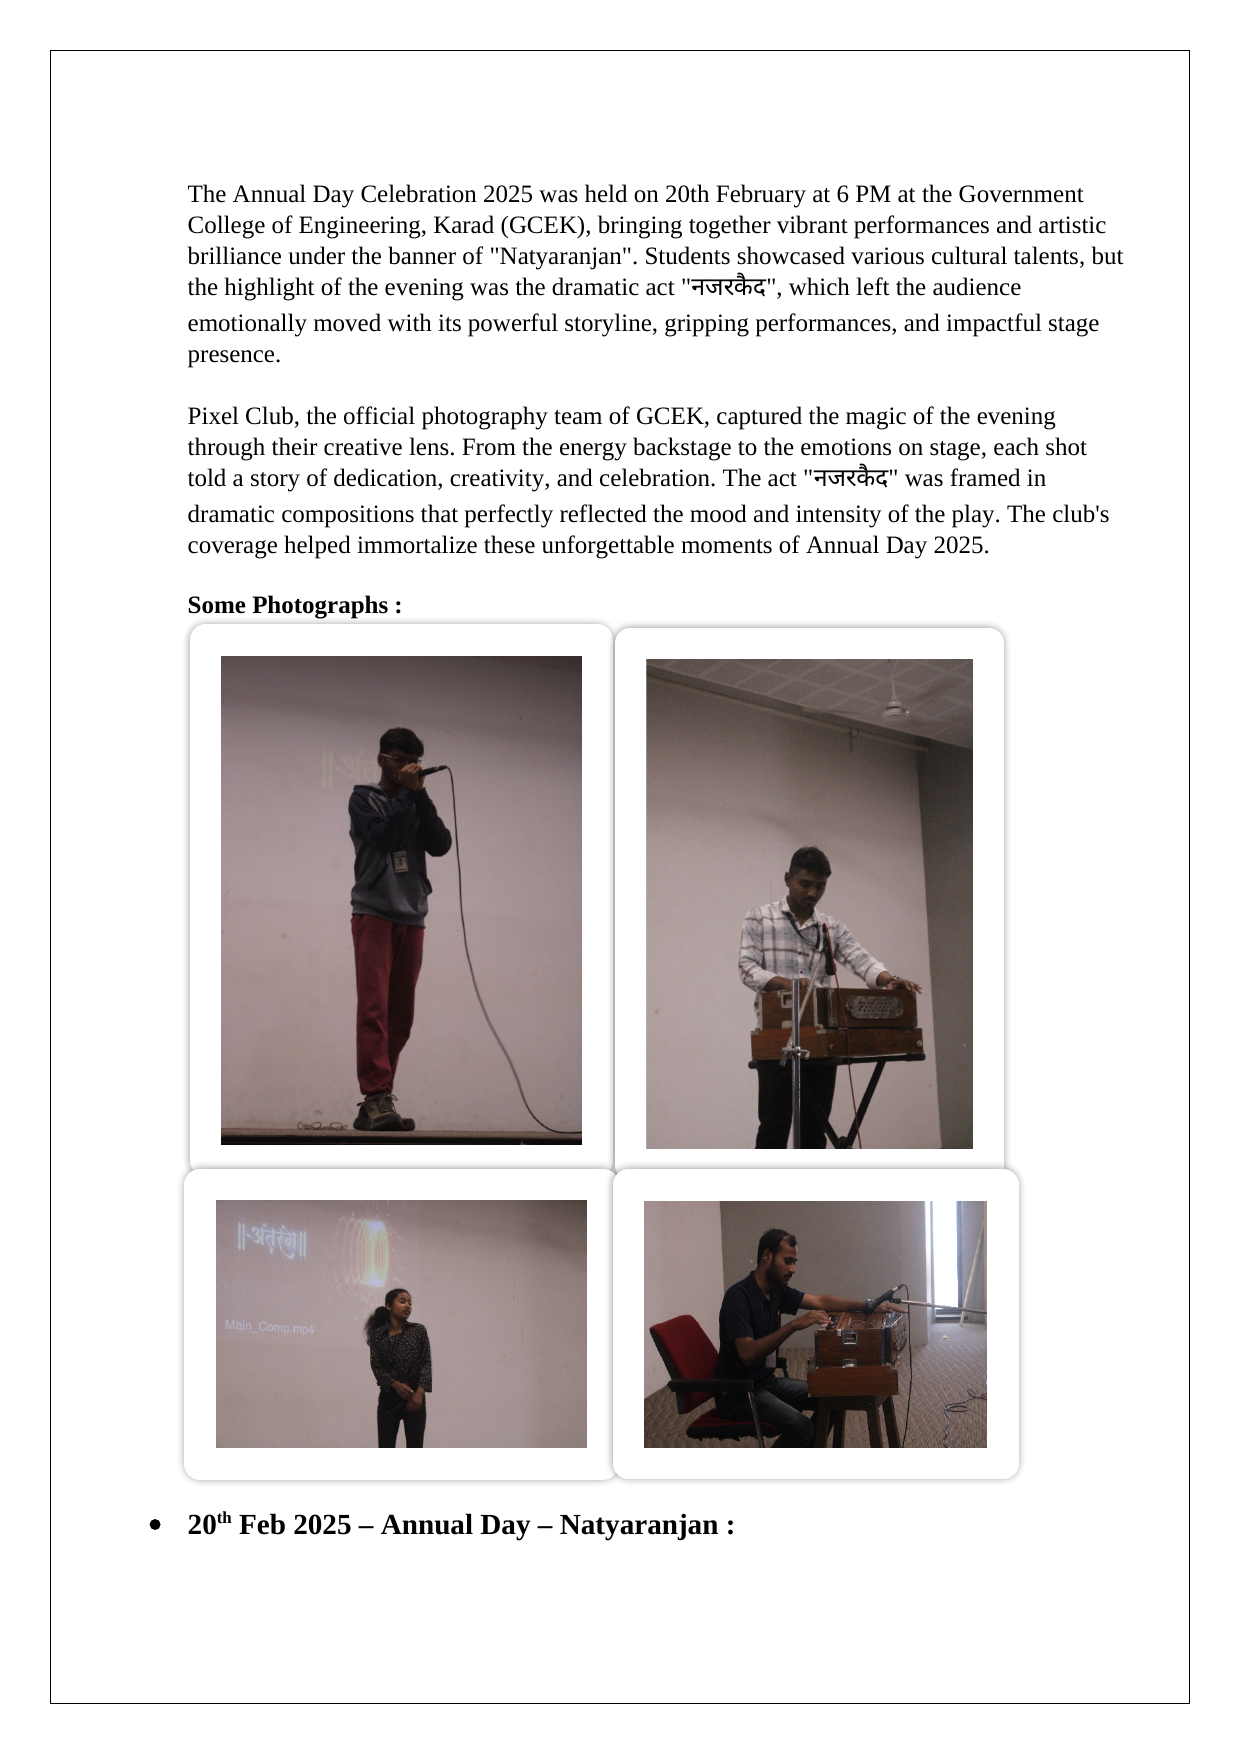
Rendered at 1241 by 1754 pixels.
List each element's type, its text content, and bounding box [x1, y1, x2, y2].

list Some Photographs : [187, 590, 1128, 619]
picture [221, 656, 582, 1145]
list 20th Feb 2025 – Annual Day – Natyaranjan : [150, 1507, 1128, 1541]
list The Annual Day Celebration 2025 was held on 20th February at 6 PM at the Government College of Engineering, Karad (GCEK), bringing together vibrant performances and artistic brilliance under the banner of "Natyaranjan". Students showcased various cultural talents, but the highlight of the evening was the dramatic act "नजरकैद", which left the audience emotionally moved with its powerful storyline, gripping performances, and impactful stage presence. [187, 179, 1128, 368]
picture [216, 1200, 587, 1448]
list Pixel Club, the official photography team of GCEK, captured the magic of the evening through their creative lens. From the energy backstage to the emotions on stage, each shot told a story of dedication, creativity, and celebration. The act "नजरकैद" was framed in dramatic compositions that perfectly reflected the mood and intensity of the play. The club's coverage helped immortalize these unforgettable moments of Annual Day 2025. [187, 401, 1128, 559]
picture [647, 659, 973, 1149]
picture [644, 1201, 987, 1448]
